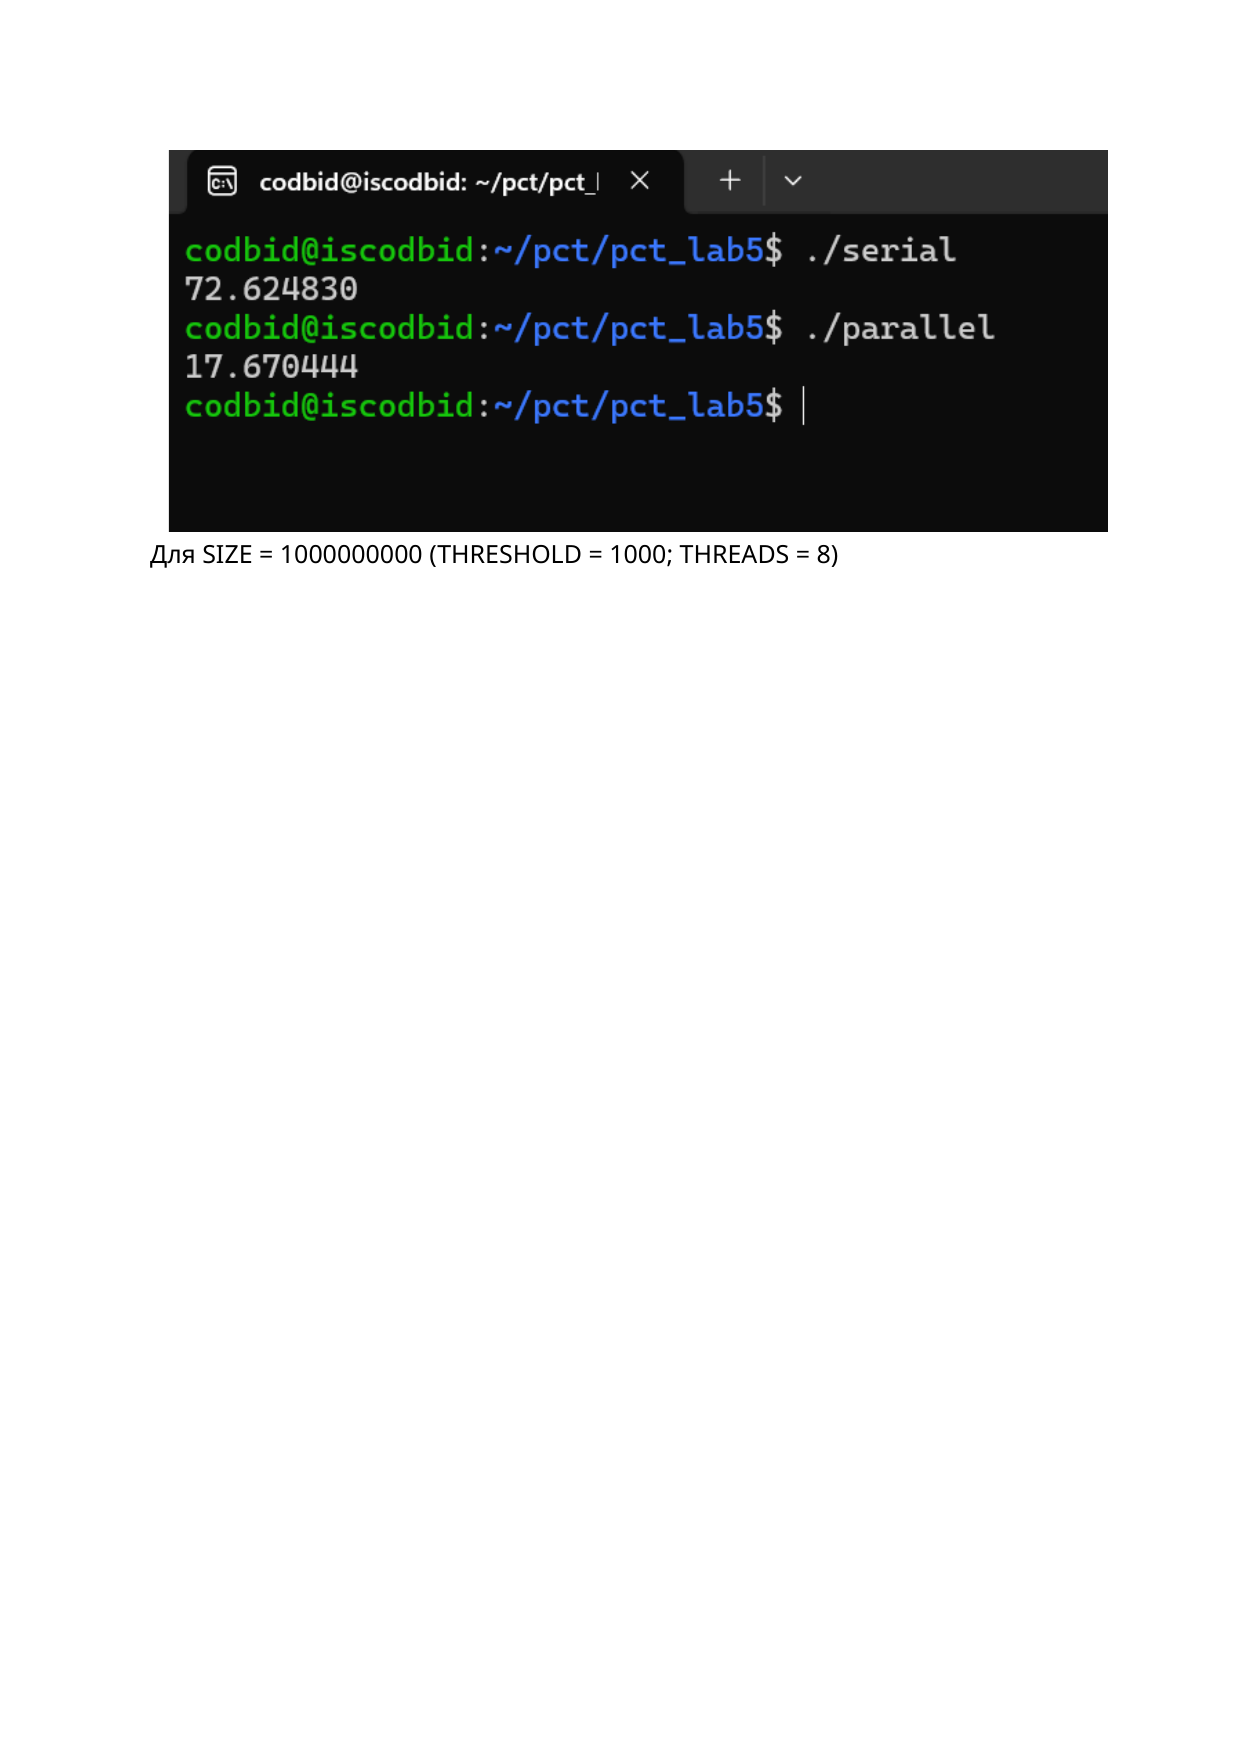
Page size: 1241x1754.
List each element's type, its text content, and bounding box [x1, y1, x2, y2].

text Для SIZE = 1000000000 (THRESHOLD = 1000; THREADS = 8) [150, 150, 1090, 571]
